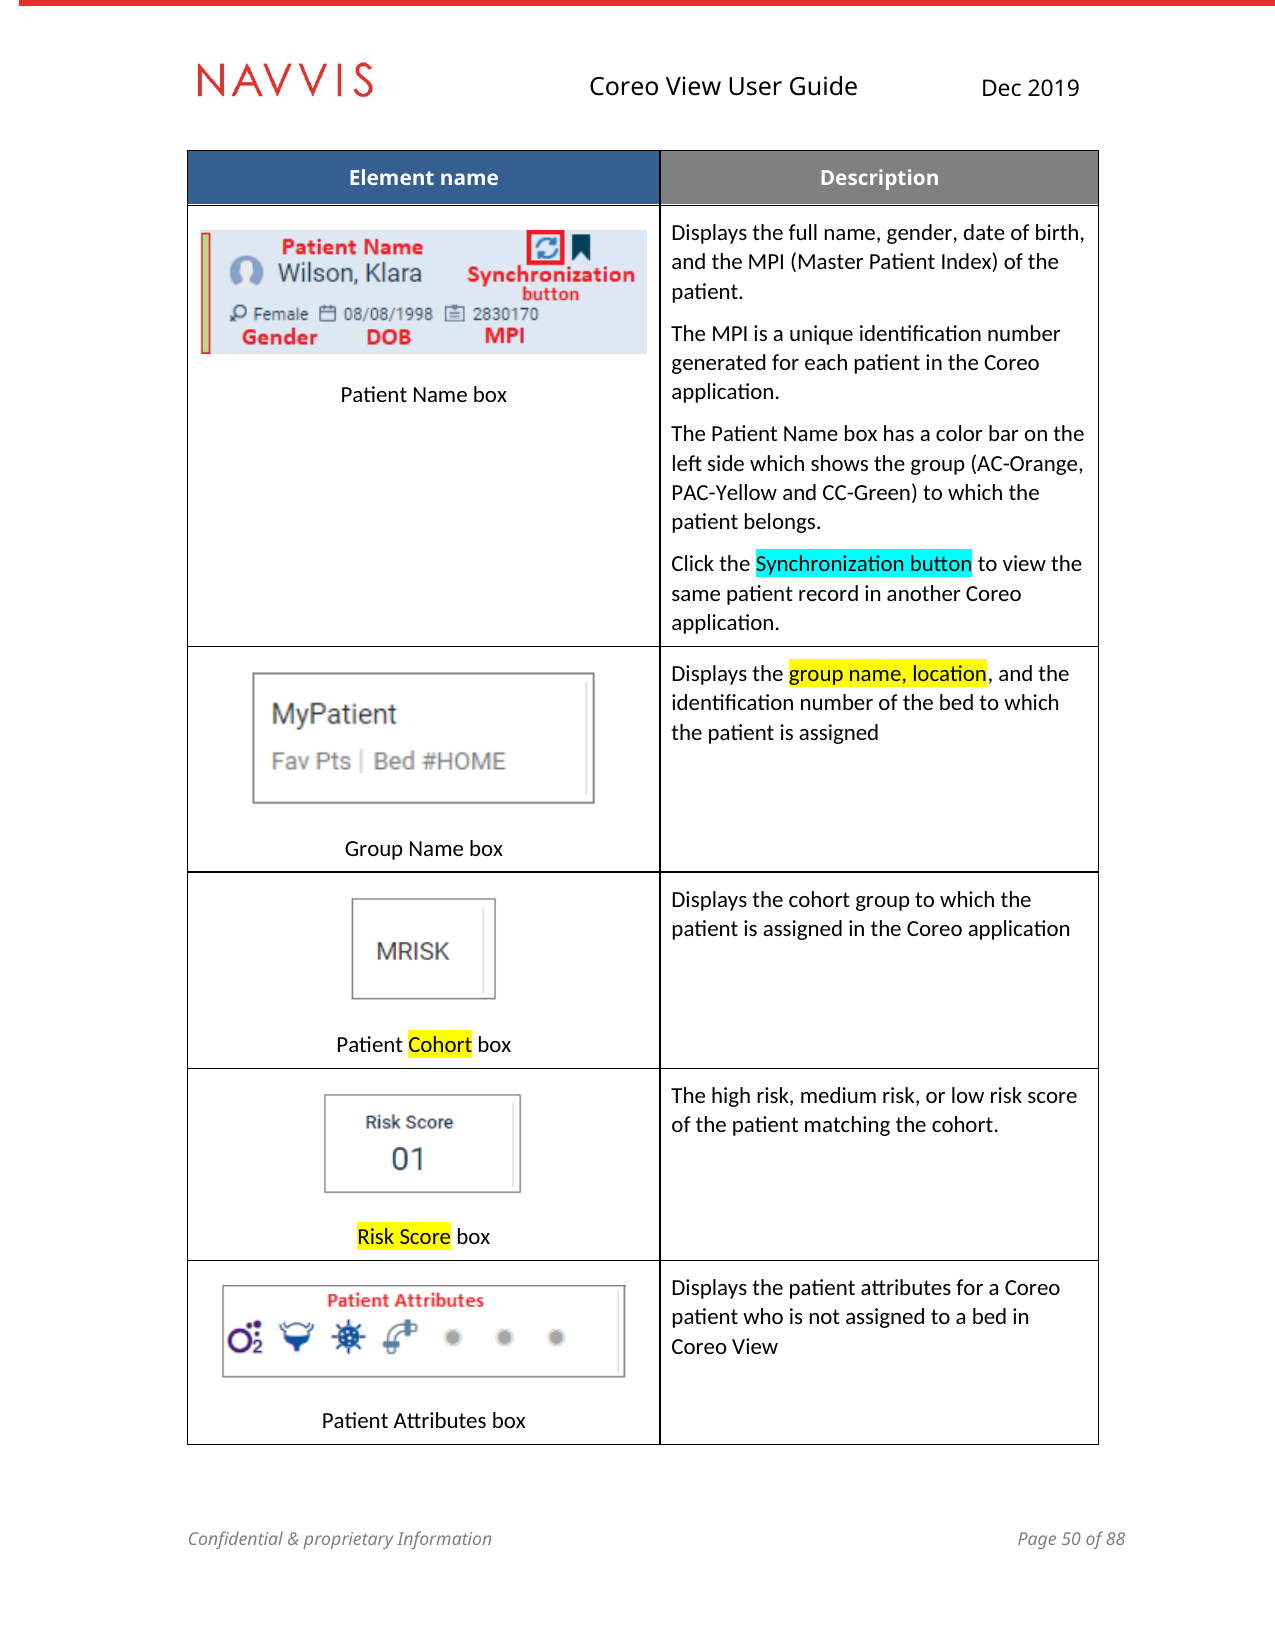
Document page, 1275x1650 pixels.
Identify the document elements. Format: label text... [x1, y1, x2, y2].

table_cell Group Name box [188, 647, 659, 871]
picture [187, 55, 383, 104]
table_cell Displays the patient attributes for a Coreo patient who is not assigned to a bed in Coreo View [661, 1261, 1098, 1444]
table_cell The high risk, medium risk, or low risk score of the patient matching the cohort. [661, 1069, 1098, 1259]
table_cell Risk Score box [188, 1069, 659, 1259]
picture [221, 1285, 626, 1381]
picture [349, 897, 498, 1004]
picture [251, 671, 597, 808]
table_cell Displays the cohort group to which the patient is assigned in the Coreo application [661, 873, 1098, 1068]
picture [200, 230, 648, 354]
table_cell Patient Cohort box [188, 873, 659, 1068]
table_cell Patient Name box [188, 206, 659, 646]
table_header Description [661, 151, 1098, 204]
table_header Element name [188, 151, 659, 204]
table_cell Displays the full name, gender, date of birth, and the MPI (Master Patient Index) of the patient. The MPI is a unique identification number generated for each patient in the Coreo application. The Patient Name box has a color bar on the left side which shows the group (AC-Orange, PAC-Yellow and CC-Green) to which the patient belongs. Click the Synchronization button to view the same patient record in another Coreo application. [661, 206, 1098, 646]
table_cell Patient Attributes box [188, 1261, 659, 1444]
table_cell Displays the group name, location, and the identification number of the bed to which the patient is assigned [661, 647, 1098, 871]
picture [323, 1093, 524, 1196]
